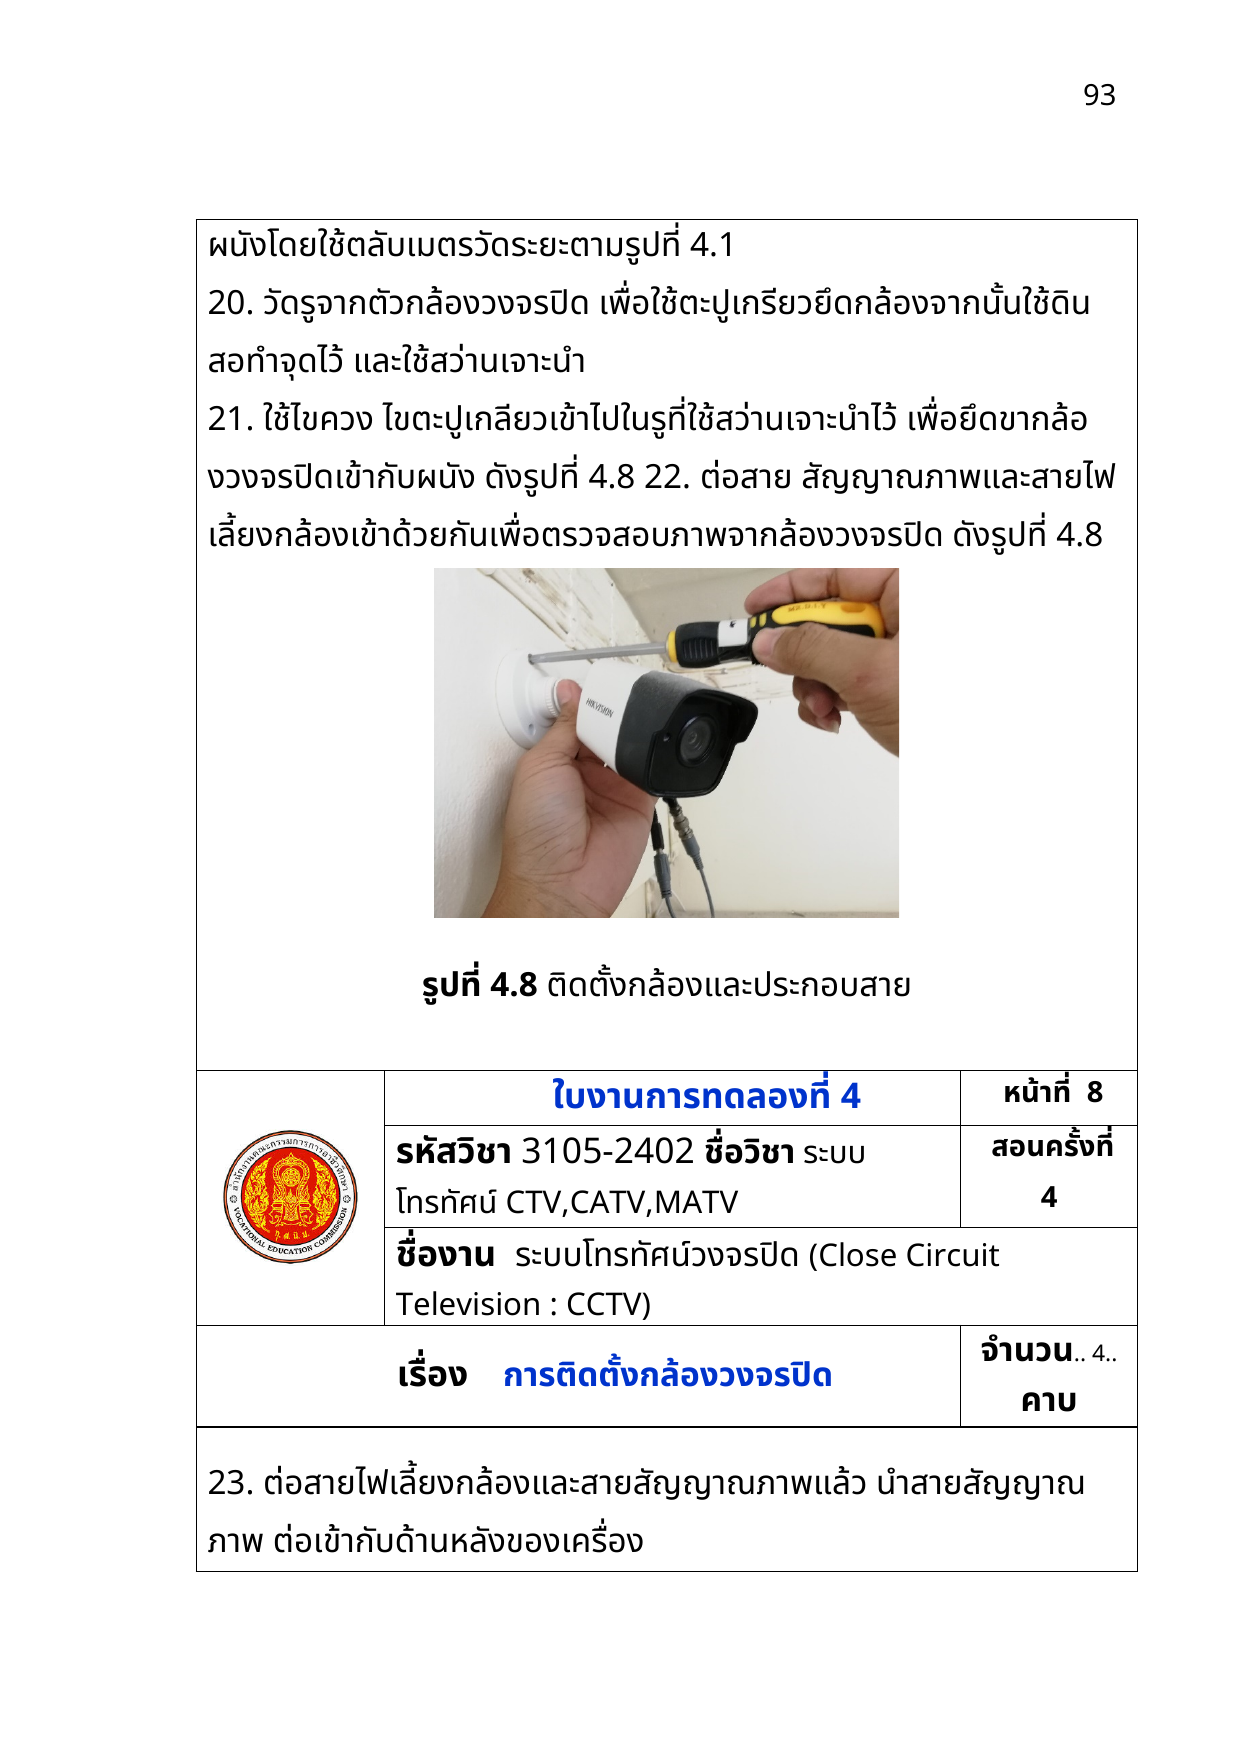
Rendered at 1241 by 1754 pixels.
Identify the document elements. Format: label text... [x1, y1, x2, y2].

table_cell เรื่อง การติดตั้งกล้องวงจรปิด [197, 1326, 960, 1426]
table_cell ชื่องาน ระบบโทรทัศน์วงจรปิด (Close Circuit Television : CCTV) [385, 1228, 1137, 1324]
table_cell รหัสวิชา 3105-2402 ชื่อวิชา ระบบโทรทัศน์ CTV,CATV,MATV [385, 1126, 960, 1227]
picture [434, 568, 900, 918]
table_cell ใบงานการทดลองที่ 4 [385, 1071, 960, 1125]
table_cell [197, 220, 1137, 1070]
table_cell จำนวน.. 4.. คาบ [961, 1326, 1137, 1426]
table_cell [197, 1071, 384, 1324]
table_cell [197, 1428, 1137, 1571]
picture [220, 1129, 360, 1266]
table_cell .หน้าที่ 8 [961, 1071, 1137, 1125]
table_cell สอนครั้งที่ 4 [961, 1126, 1137, 1227]
